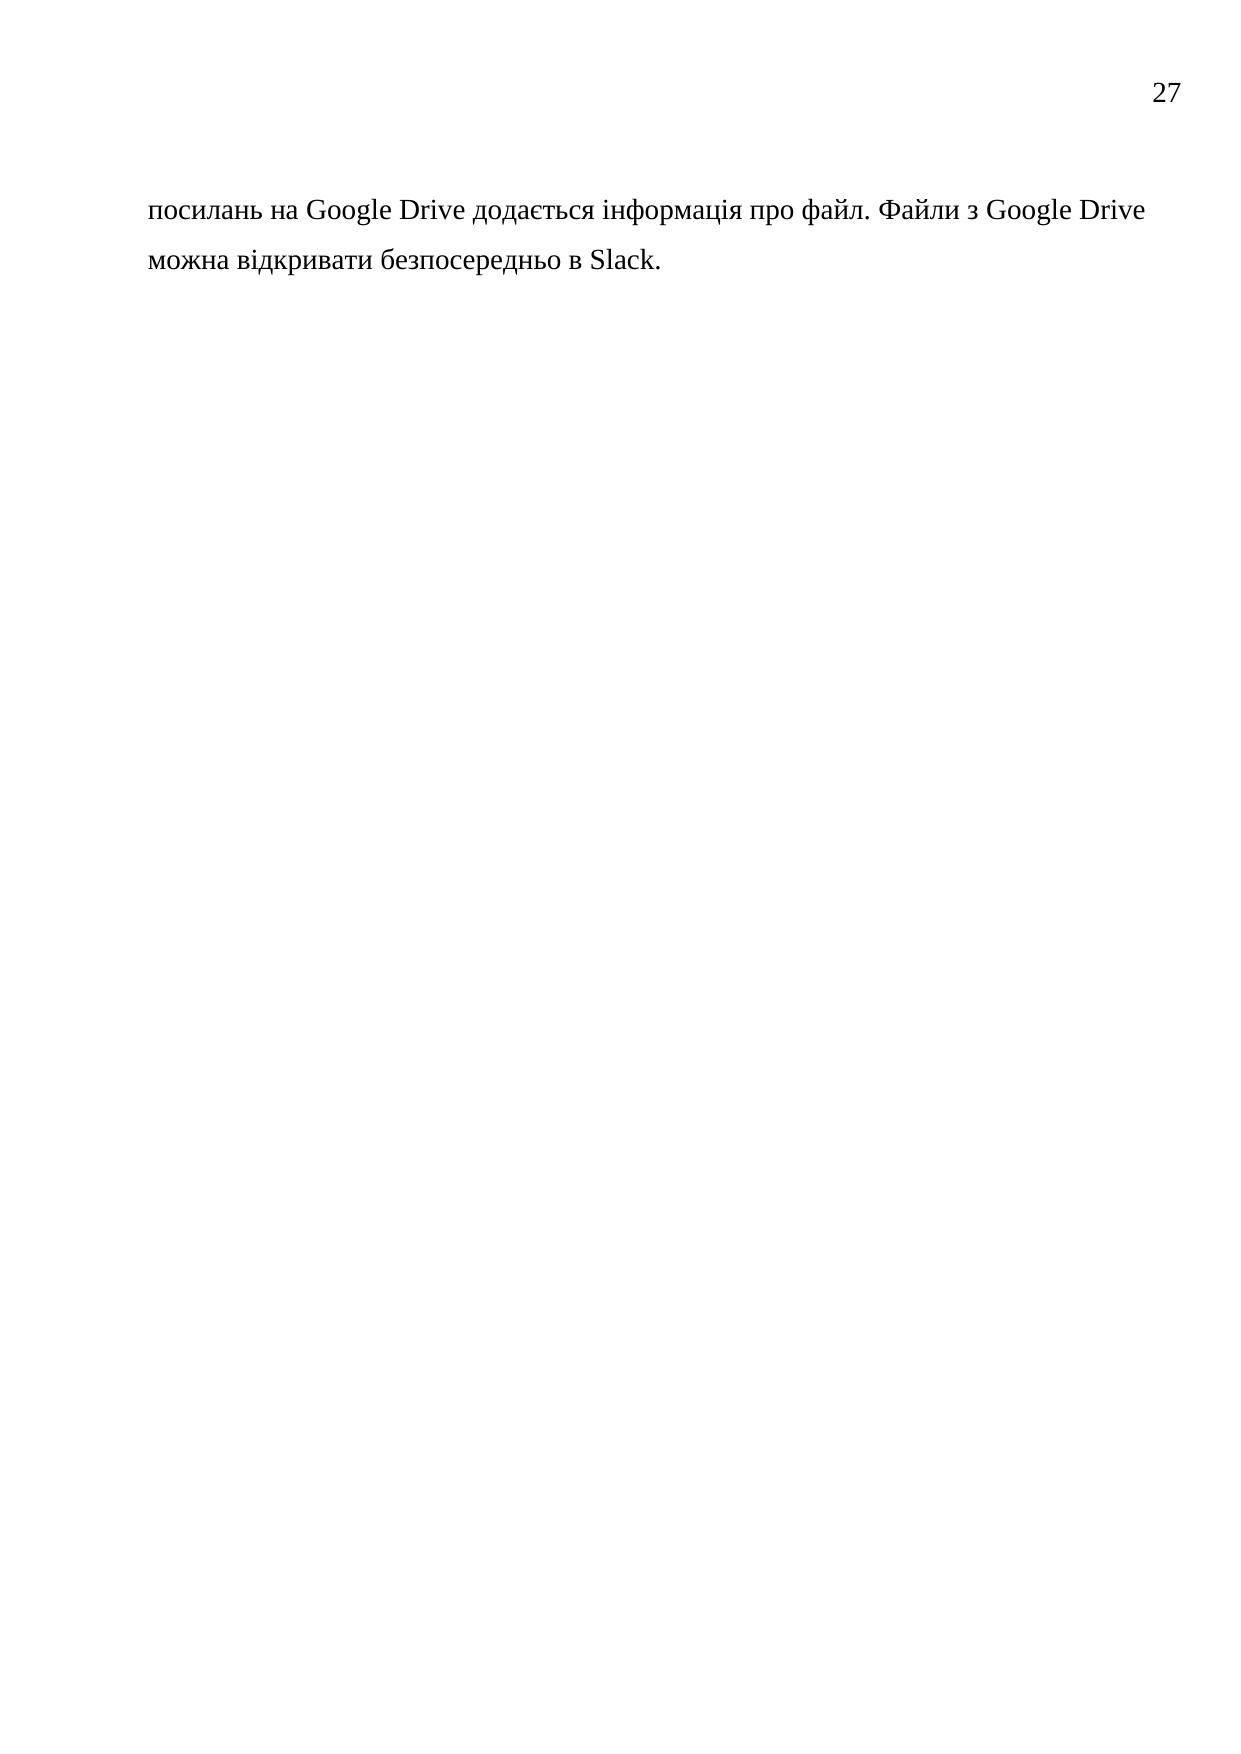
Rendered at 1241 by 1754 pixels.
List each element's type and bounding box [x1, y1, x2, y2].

text [148, 192, 1181, 276]
